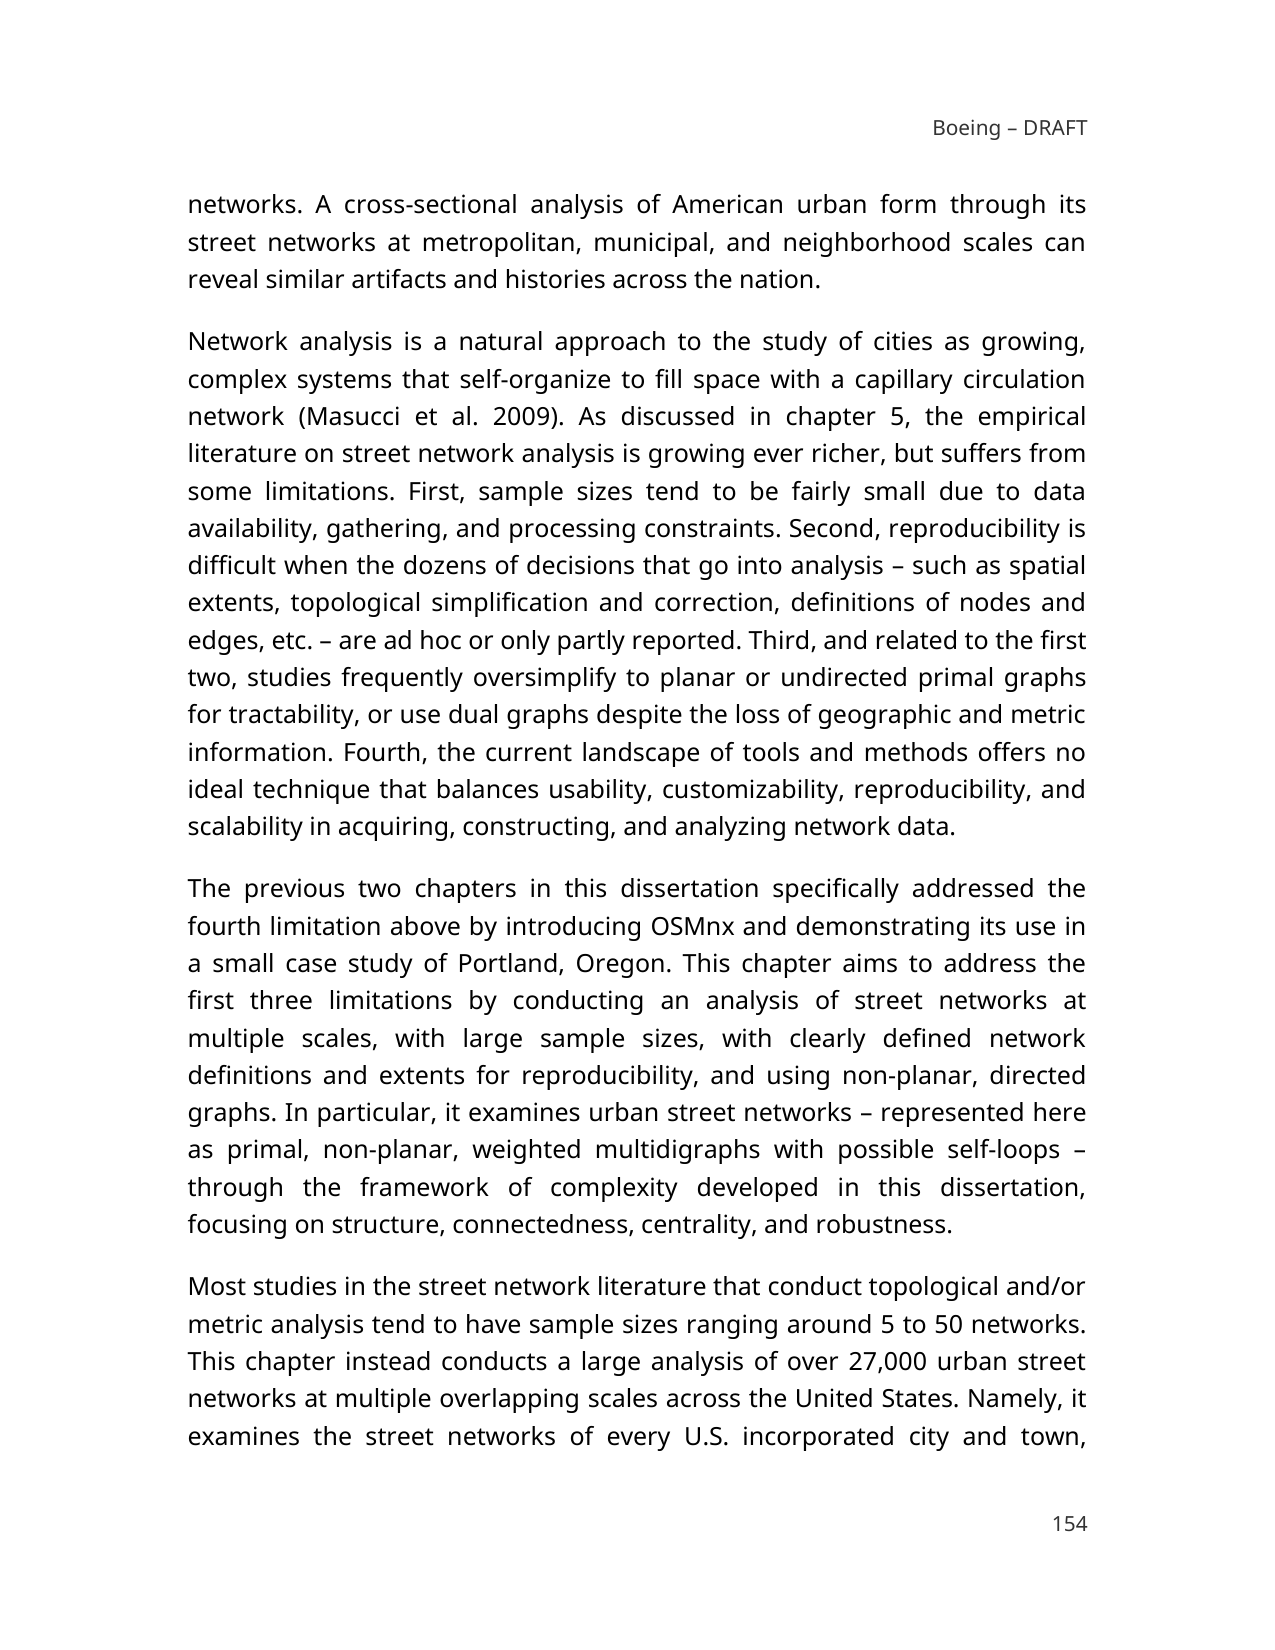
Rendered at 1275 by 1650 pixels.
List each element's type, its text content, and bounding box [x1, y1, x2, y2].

text The previous two chapters in this dissertation specifically addressed the fourth limitation above by introducing OSMnx and demonstrating its use in a small case study of Portland, Oregon. This chapter aims to address the first three limitations by conducting an analysis of street networks at multiple scales, with large sample sizes, with clearly defined network definitions and extents for reproducibility, and using non-planar, directed graphs. In particular, it examines urban street networks – represented here as primal, non-planar, weighted multidigraphs with possible self-loops – through the framework of complexity developed in this dissertation, focusing on structure, connectedness, centrality, and robustness. [187, 871, 1087, 1241]
text Network analysis is a natural approach to the study of cities as growing, complex systems that self-organize to fill space with a capillary circulation network (Masucci et al. 2009). As discussed in chapter 5, the empirical literature on street network analysis is growing ever richer, but suffers from some limitations. First, sample sizes tend to be fairly small due to data availability, gathering, and processing constraints. Second, reproducibility is difficult when the dozens of decisions that go into analysis – such as spatial extents, topological simplification and correction, definitions of nodes and edges, etc. – are ad hoc or only partly reported. Third, and related to the first two, studies frequently oversimplify to planar or undirected primal graphs for tractability, or use dual graphs despite the loss of geographic and metric information. Fourth, the current landscape of tools and methods offers no ideal technique that balances usability, customizability, reproducibility, and scalability in acquiring, constructing, and analyzing network data. [187, 324, 1087, 843]
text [187, 187, 1087, 296]
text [187, 1269, 1087, 1452]
